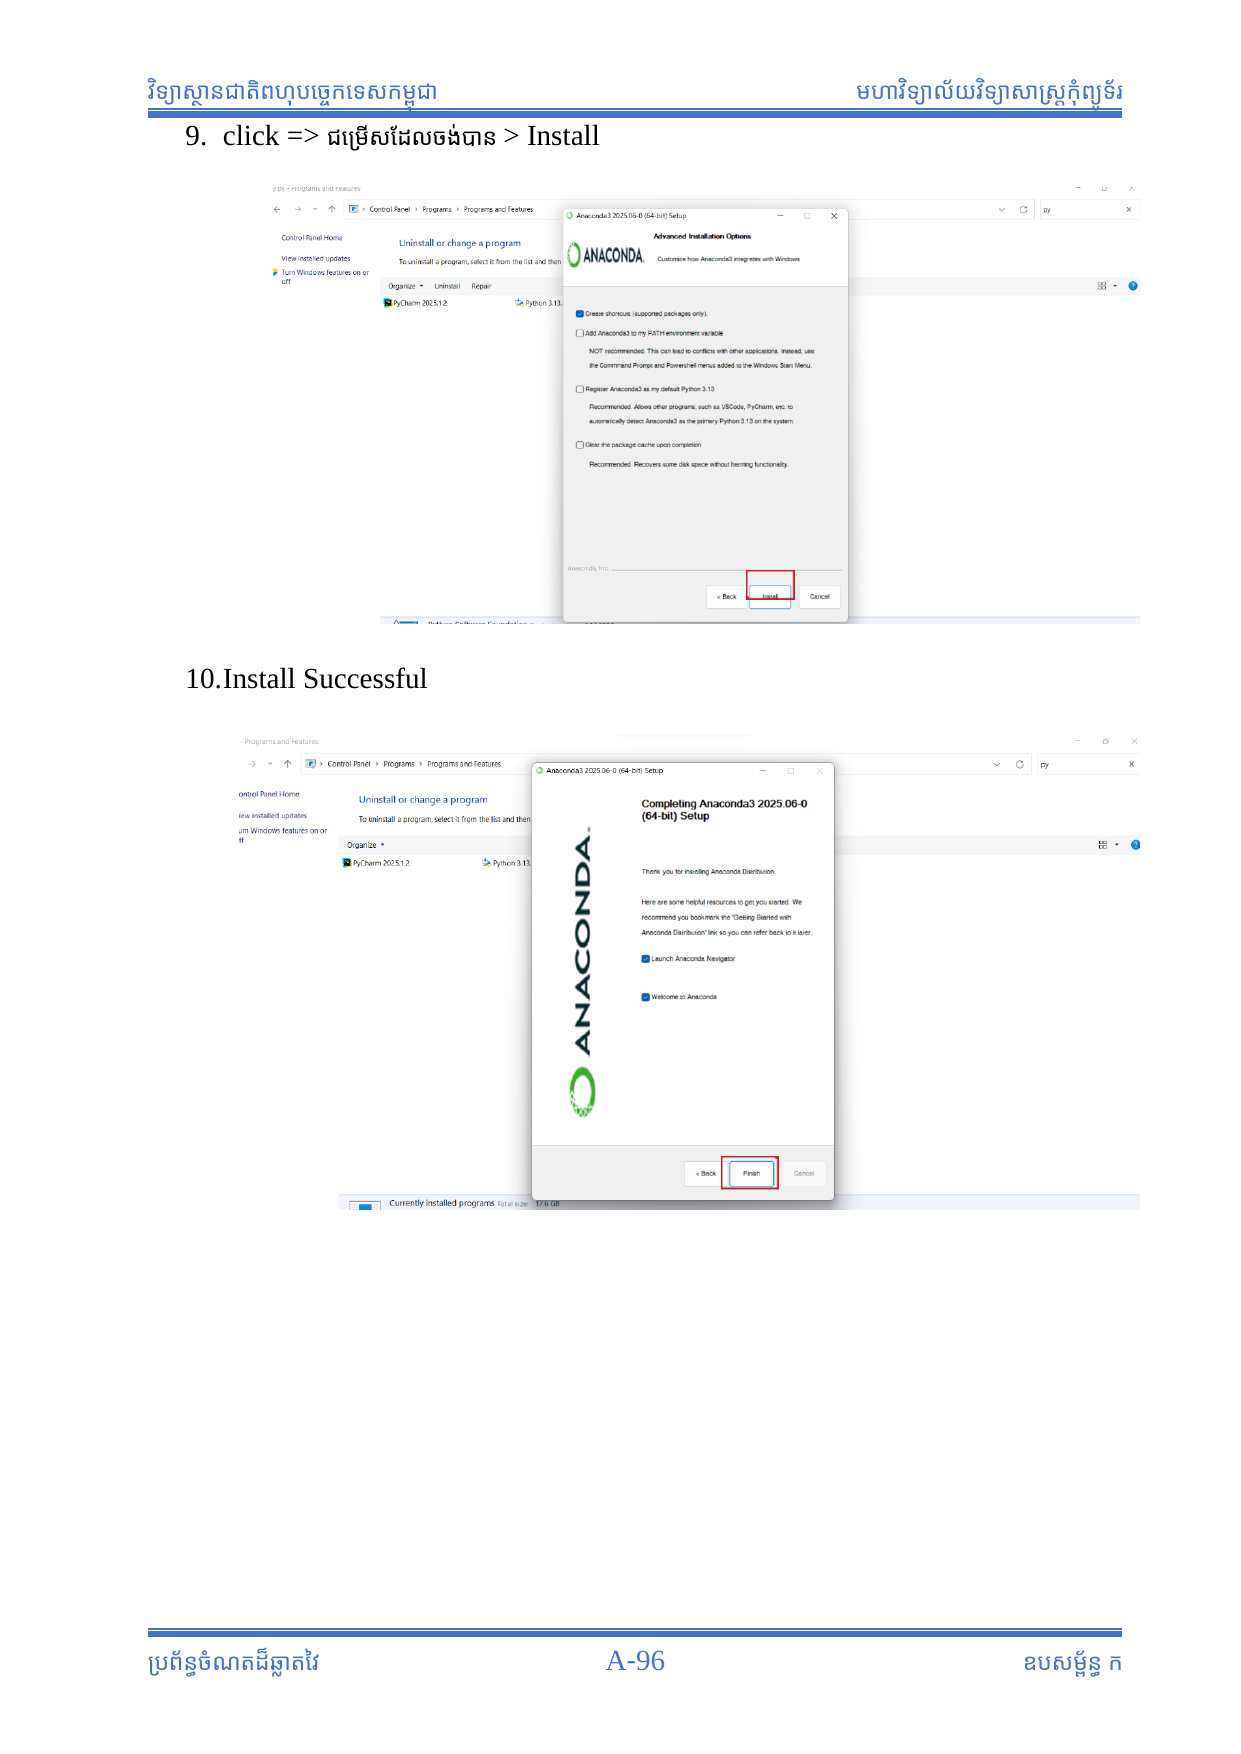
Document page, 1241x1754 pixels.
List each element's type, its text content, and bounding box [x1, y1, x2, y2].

list click => ជម្រើសដែលចង់បាន > Install [185, 118, 1122, 152]
picture [273, 187, 1141, 624]
picture [239, 734, 1141, 1210]
list Install Successful [185, 661, 1122, 694]
